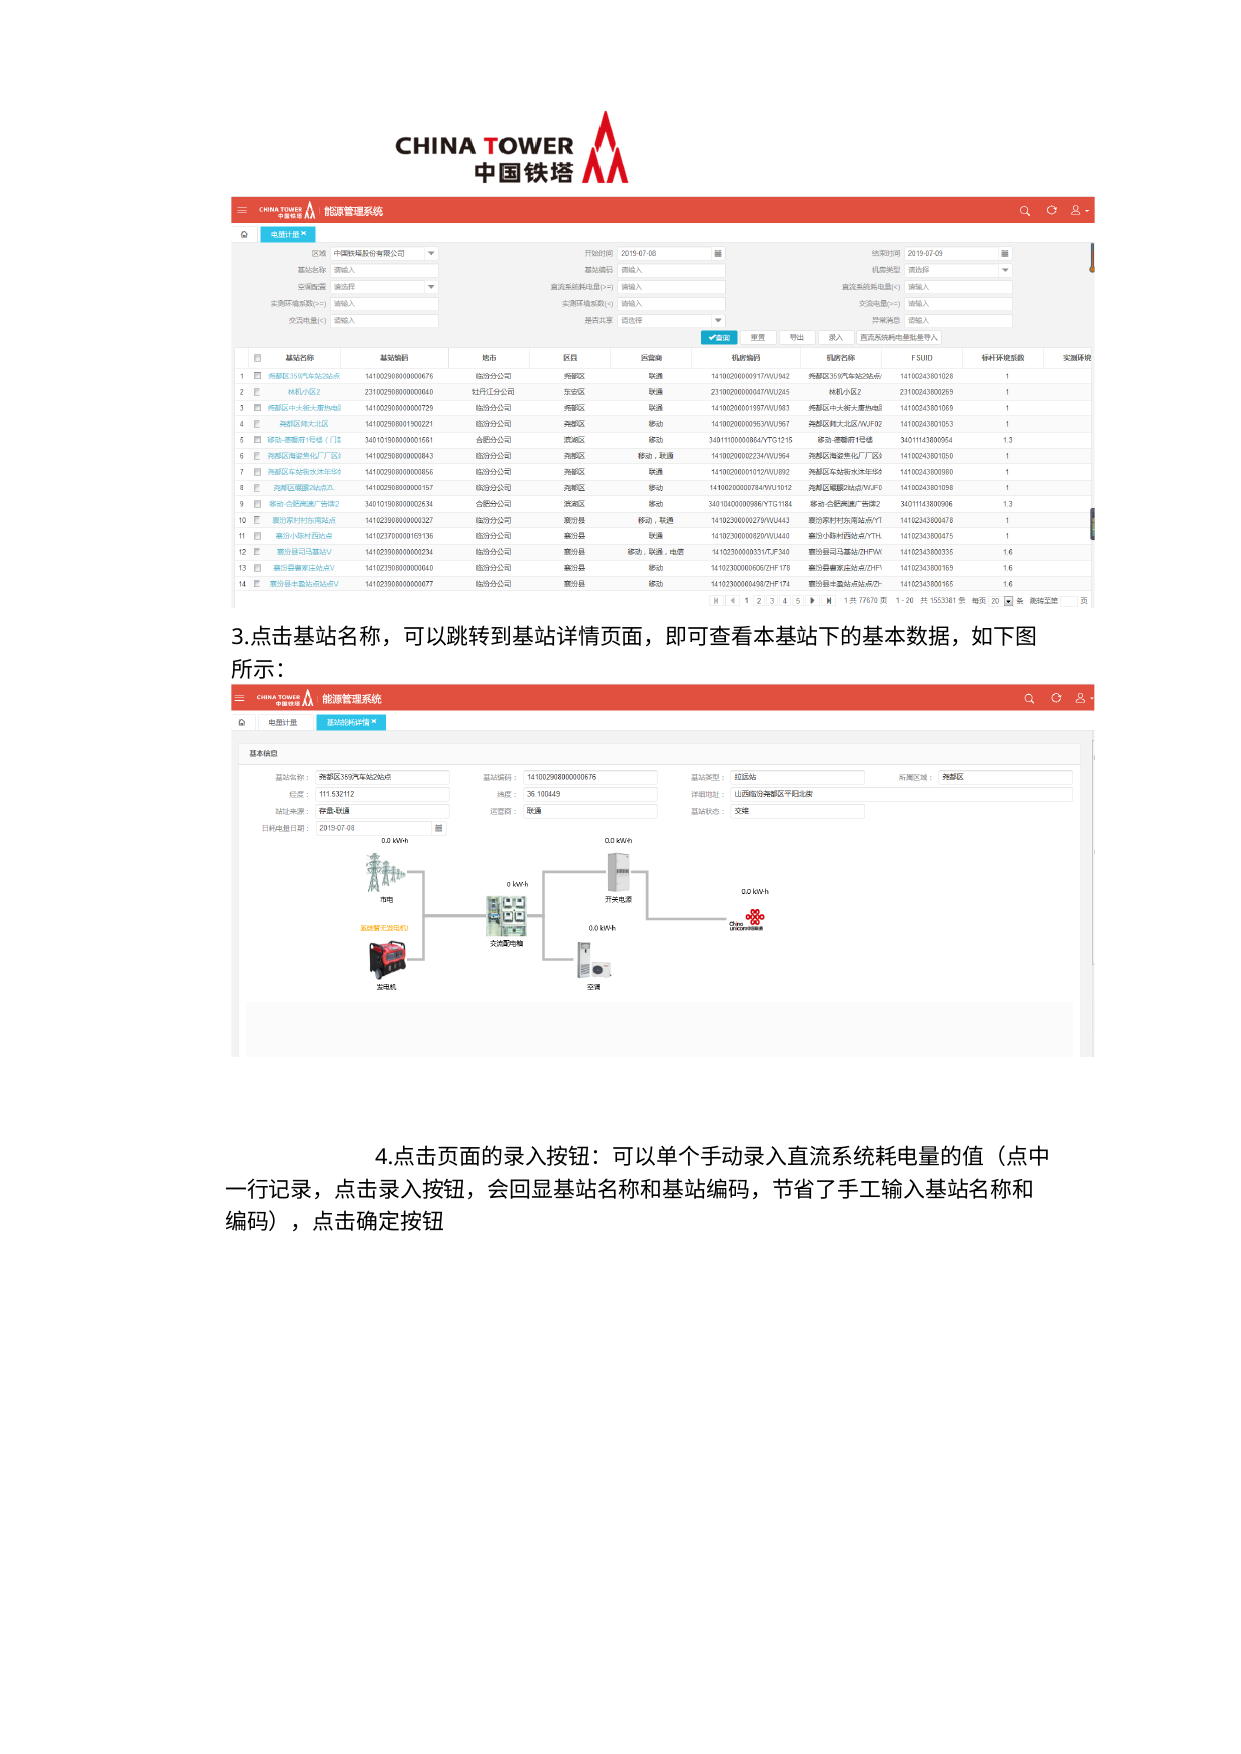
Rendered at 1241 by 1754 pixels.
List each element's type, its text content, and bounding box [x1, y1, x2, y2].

picture [231, 683, 1095, 1057]
text 3.点击基站名称，可以跳转到基站详情页面，即可查看本基站下的基本数据，如下图所示： [231, 619, 1053, 683]
text 4.点击页面的录入按钮：可以单个手动录入直流系统耗电量的值（点中一行记录，点击录入按钮，会回显基站名称和基站编码，节省了手工输入基站名称和编码），点击确定按钮 [225, 1139, 1053, 1236]
picture [231, 196, 1095, 608]
picture [375, 90, 633, 184]
